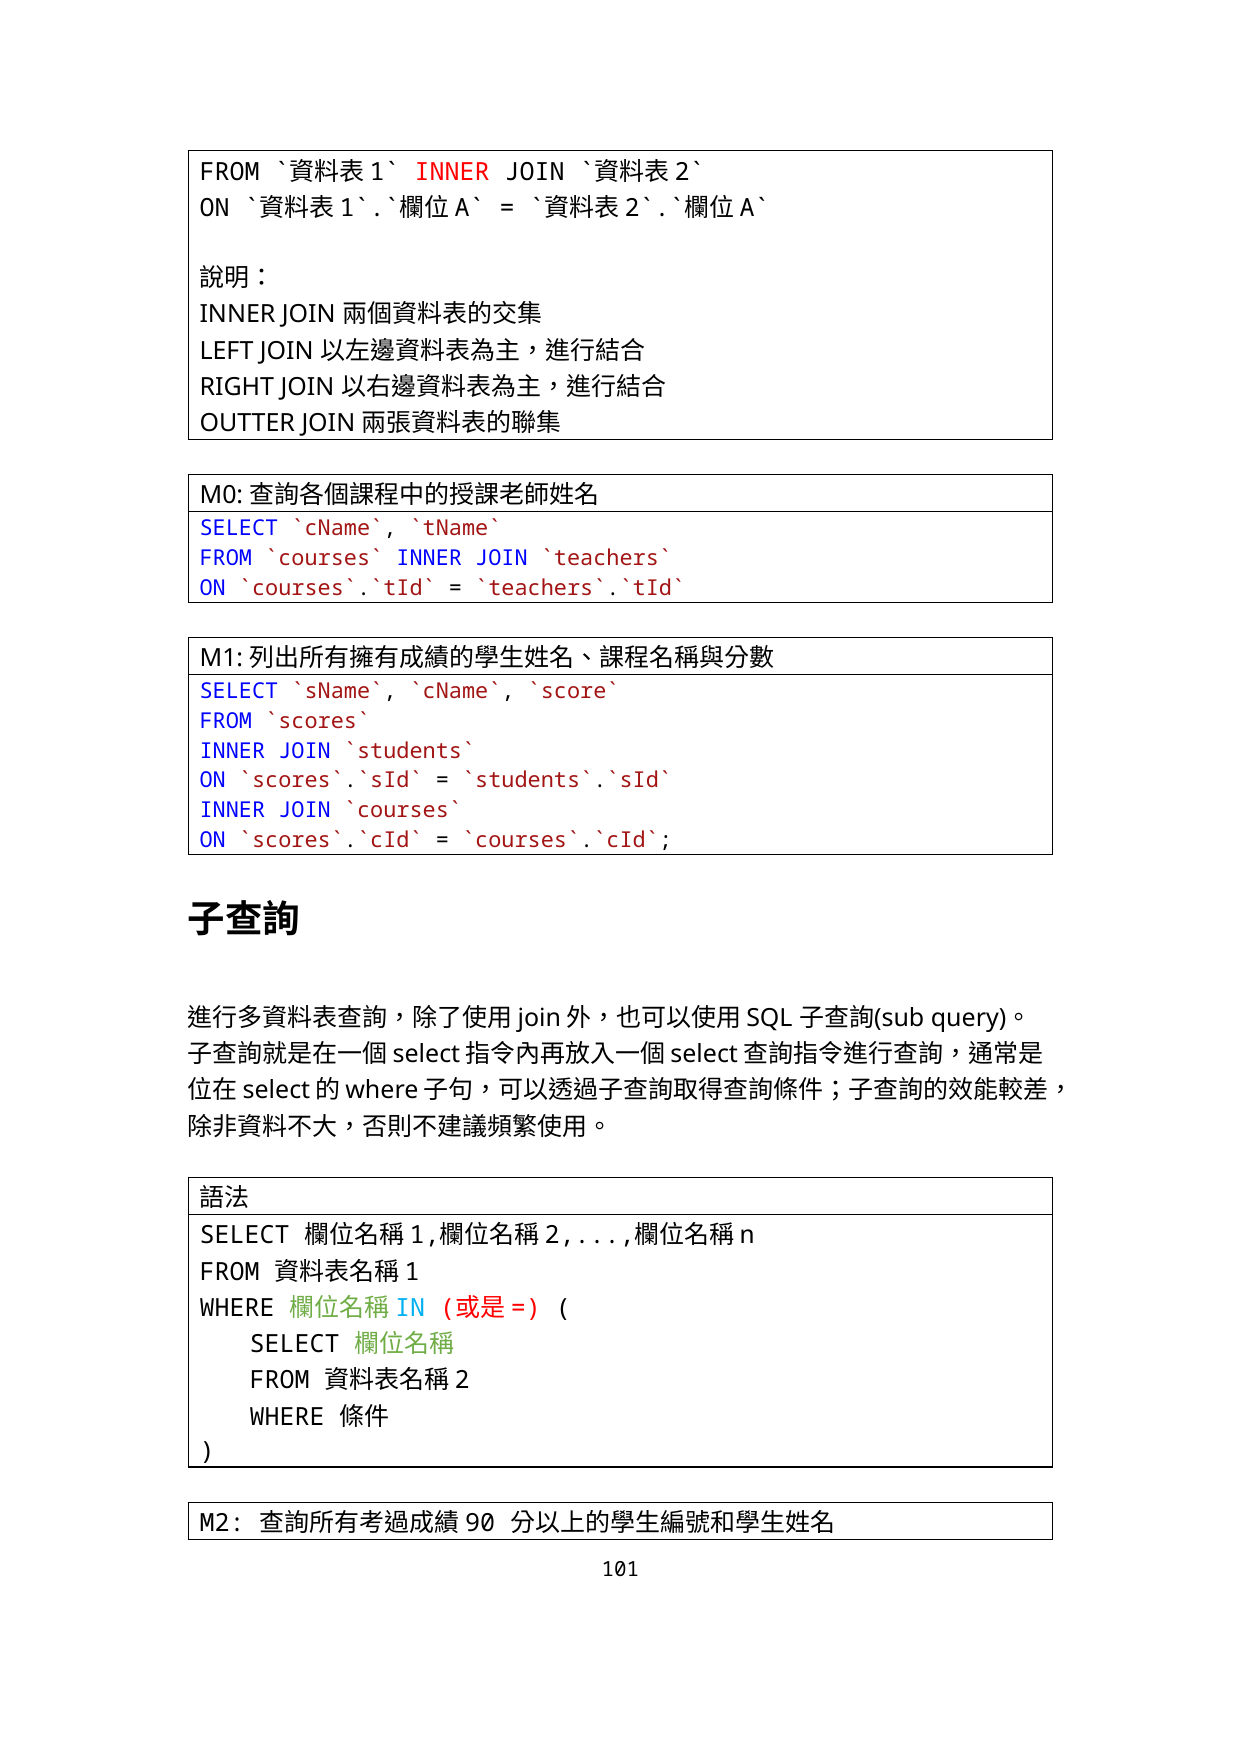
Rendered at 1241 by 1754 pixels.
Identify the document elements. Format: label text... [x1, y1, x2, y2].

table_header M0: 查詢各個課程中的授課老師姓名 [189, 475, 1052, 511]
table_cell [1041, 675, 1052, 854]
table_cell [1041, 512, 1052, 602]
table_header 語法 [189, 1178, 1052, 1214]
table_header M1: 列出所有擁有成績的學生姓名、課程名稱與分數 [189, 638, 1052, 674]
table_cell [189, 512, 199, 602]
table_cell SELECT 欄位名稱1,欄位名稱2,...,欄位名稱n FROM 資料表名稱1 WHERE 欄位名稱 IN (或是 =) ( SELECT 欄位名稱 FROM 資料表名稱2 WHERE 條件 ) [189, 1215, 1052, 1466]
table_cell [189, 151, 1052, 439]
subtitle 子查詢 [187, 889, 1053, 943]
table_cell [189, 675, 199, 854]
table_header M2: 查詢所有考過成績 90 分以上的學生編號和學生姓名 [189, 1503, 1052, 1539]
text 進行多資料表查詢，除了使用join外，也可以使用SQL 子查詢(sub query)。子查詢就是在一個select指令內再放入一個select查詢指令進行查詢，通常是位在select的where子句，可以透過子查詢取得查詢條件；子查詢的效能較差，除非資料不大，否則不建議頻繁使用。 [187, 997, 1053, 1142]
